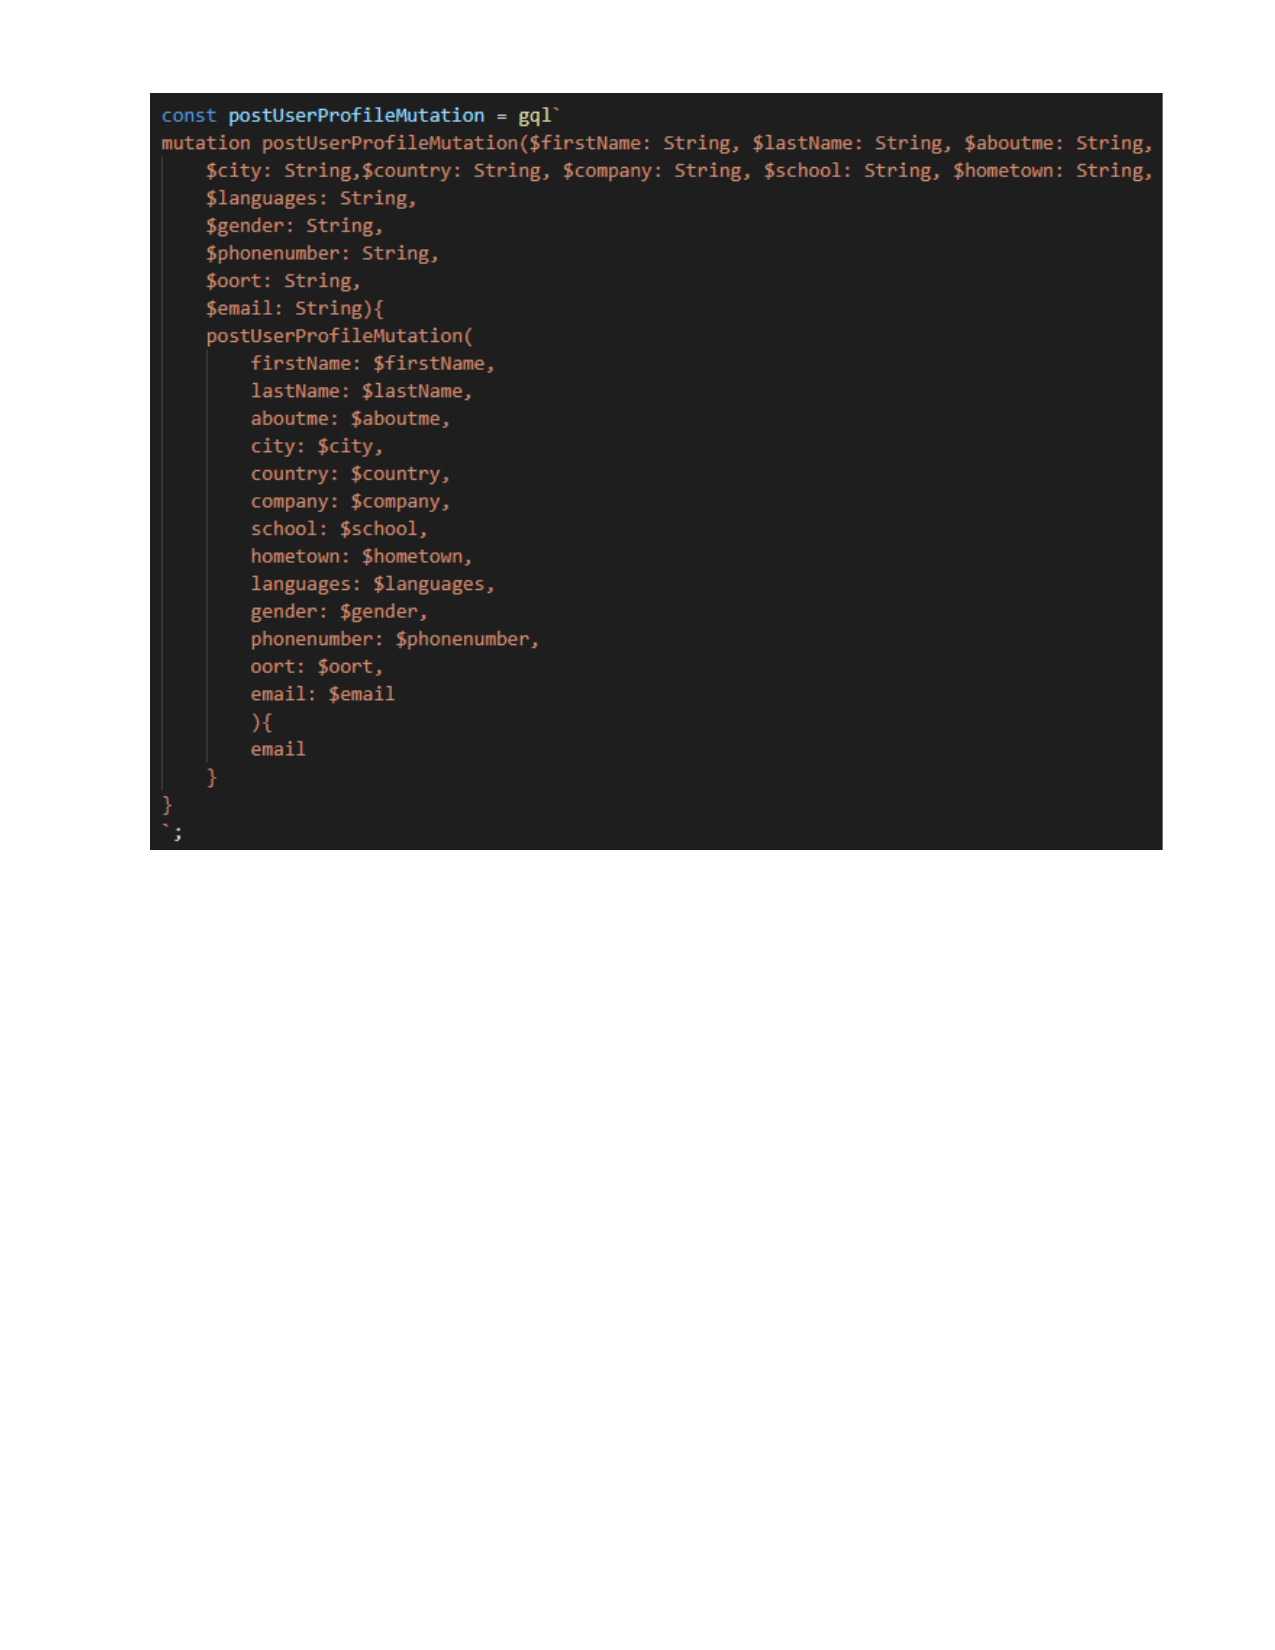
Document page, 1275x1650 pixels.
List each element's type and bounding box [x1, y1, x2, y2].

picture [150, 93, 1163, 850]
